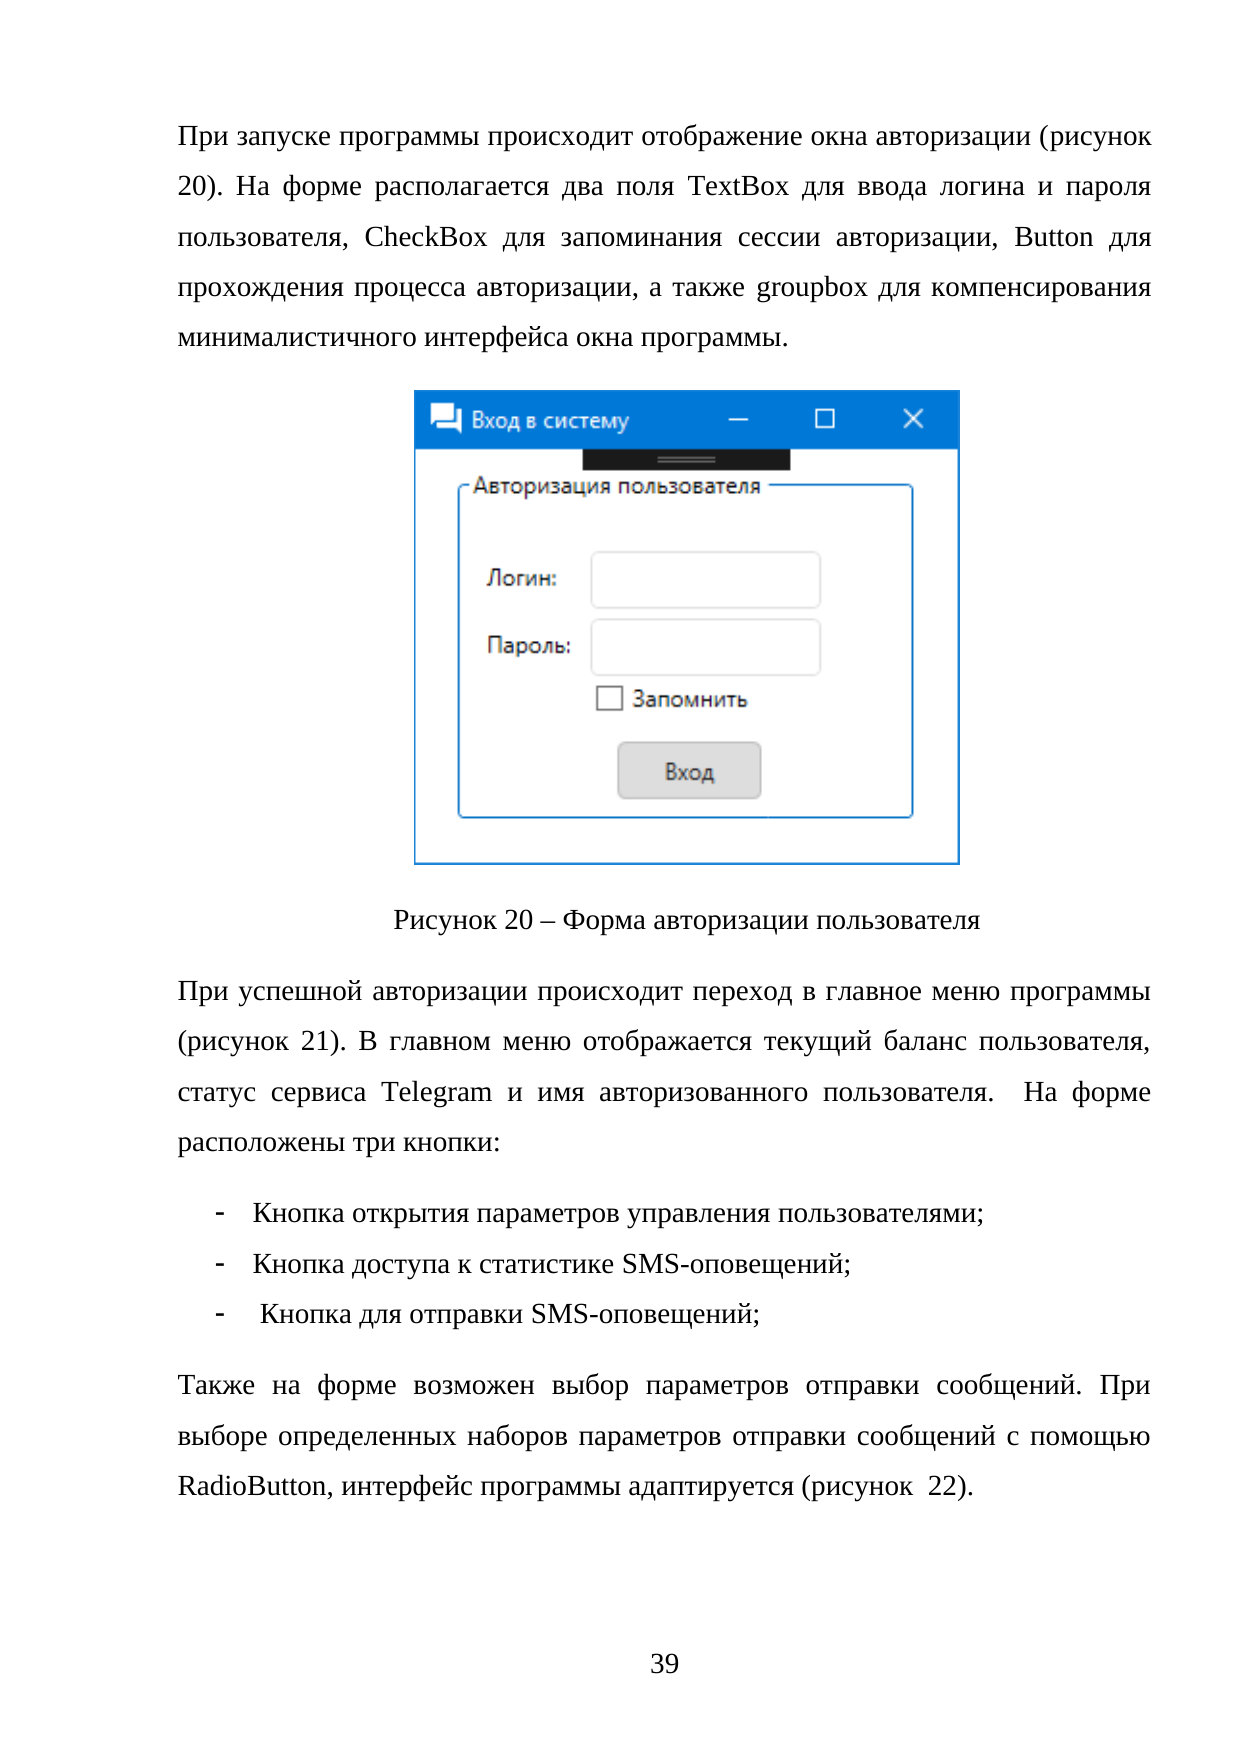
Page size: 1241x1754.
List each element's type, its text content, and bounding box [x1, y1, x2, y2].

text Также на форме возможен выбор параметров отправки сообщений. При выборе определенных наборов параметров отправки сообщений с помощью RadioButton, интерфейс программы адаптируется (рисунок 22). [177, 1367, 1152, 1502]
text При успешной авторизации происходит переход в главное меню программы (рисунок 21). В главном меню отображается текущий баланс пользователя, статус сервиса Telegram и имя авторизованного пользователя. На форме расположены три кнопки: [177, 973, 1152, 1158]
list Кнопка для отправки SMS-оповещений; [215, 1296, 1152, 1330]
list Кнопка доступа к статистике SMS-оповещений; [215, 1246, 1152, 1279]
list Кнопка открытия параметров управления пользователями; [215, 1195, 1152, 1229]
text При запуске программы происходит отображение окна авторизации (рисунок 20). На форме располагается два поля TextBox для ввода логина и пароля пользователя, CheckBox для запоминания сессии авторизации, Button для прохождения процесса авторизации, а также groupbox для компенсирования минималистичного интерфейса окна программы. [177, 118, 1152, 353]
text Рисунок 20 – Форма авторизации пользователя [222, 902, 1152, 936]
picture [414, 390, 960, 865]
